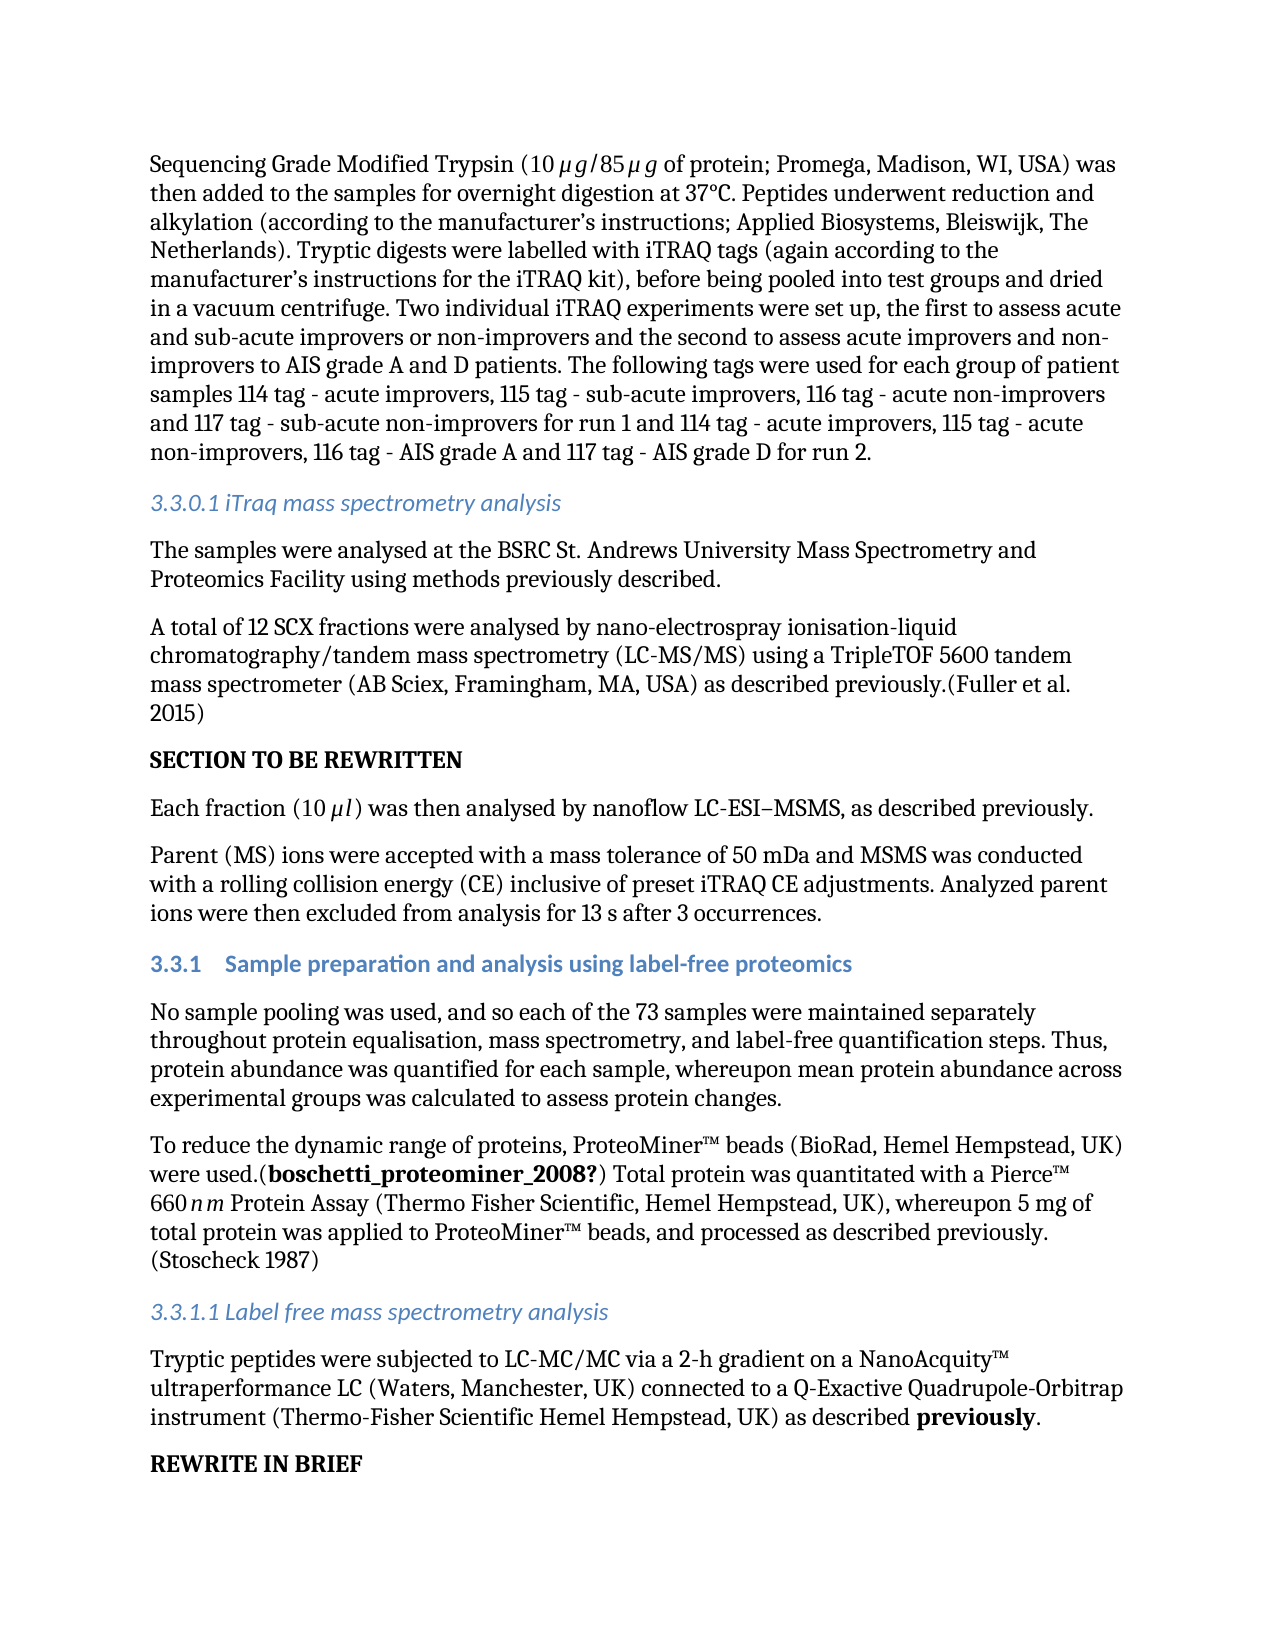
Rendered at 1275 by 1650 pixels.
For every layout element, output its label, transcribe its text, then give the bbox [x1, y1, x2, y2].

text Each fraction () was then analysed by nanoflow LC-ESI–MSMS, as described previously. [150, 794, 1125, 823]
subtitle 3.3.0.1 iTraq mass spectrometry analysis [150, 487, 1125, 518]
text A total of 12 SCX fractions were analysed by nano-electrospray ionisation-liquid chromatography/tandem mass spectrometry (LC-MS/MS) using a TripleTOF 5600 tandem mass spectrometer (AB Sciex, Framingham, MA, USA) as described previously.(Fuller et al. 2015) [150, 613, 1125, 728]
text Tryptic peptides were subjected to LC-MC/MC via a 2-h gradient on a NanoAcquity™ ultraperformance LC (Waters, Manchester, UK) connected to a Q-Exactive Quadrupole-Orbitrap instrument (Thermo-Fisher Scientific Hemel Hempstead, UK) as described previously. [150, 1345, 1125, 1432]
subtitle 3.3.1.1 Label free mass spectrometry analysis [150, 1296, 1125, 1327]
text SECTION TO BE REWRITTEN [150, 746, 1125, 775]
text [150, 150, 1125, 466]
text Parent (MS) ions were accepted with a mass tolerance of 50 mDa and MSMS was conducted with a rolling collision energy (CE) inclusive of preset iTRAQ CE adjustments. Analyzed parent ions were then excluded from analysis for 13 s after 3 occurrences. [150, 841, 1125, 928]
text No sample pooling was used, and so each of the 73 samples were maintained separately throughout protein equalisation, mass spectrometry, and label-free quantification steps. Thus, protein abundance was quantified for each sample, whereupon mean protein abundance across experimental groups was calculated to assess protein changes. [150, 998, 1125, 1113]
text The samples were analysed at the BSRC St. Andrews University Mass Spectrometry and Proteomics Facility using methods previously described. [150, 536, 1125, 594]
subtitle 3.3.1 Sample preparation and analysis using label-free proteomics [150, 948, 1125, 979]
text REWRITE IN BRIEF [150, 1450, 1125, 1479]
text To reduce the dynamic range of proteins, ProteoMiner™ beads (BioRad, Hemel Hempstead, UK) were used.(boschetti_proteominer_2008?) Total protein was quantitated with a Pierce™ Protein Assay (Thermo Fisher Scientific, Hemel Hempstead, UK), whereupon 5 mg of total protein was applied to ProteoMiner™ beads, and processed as described previously.(Stoscheck 1987) [150, 1131, 1125, 1275]
